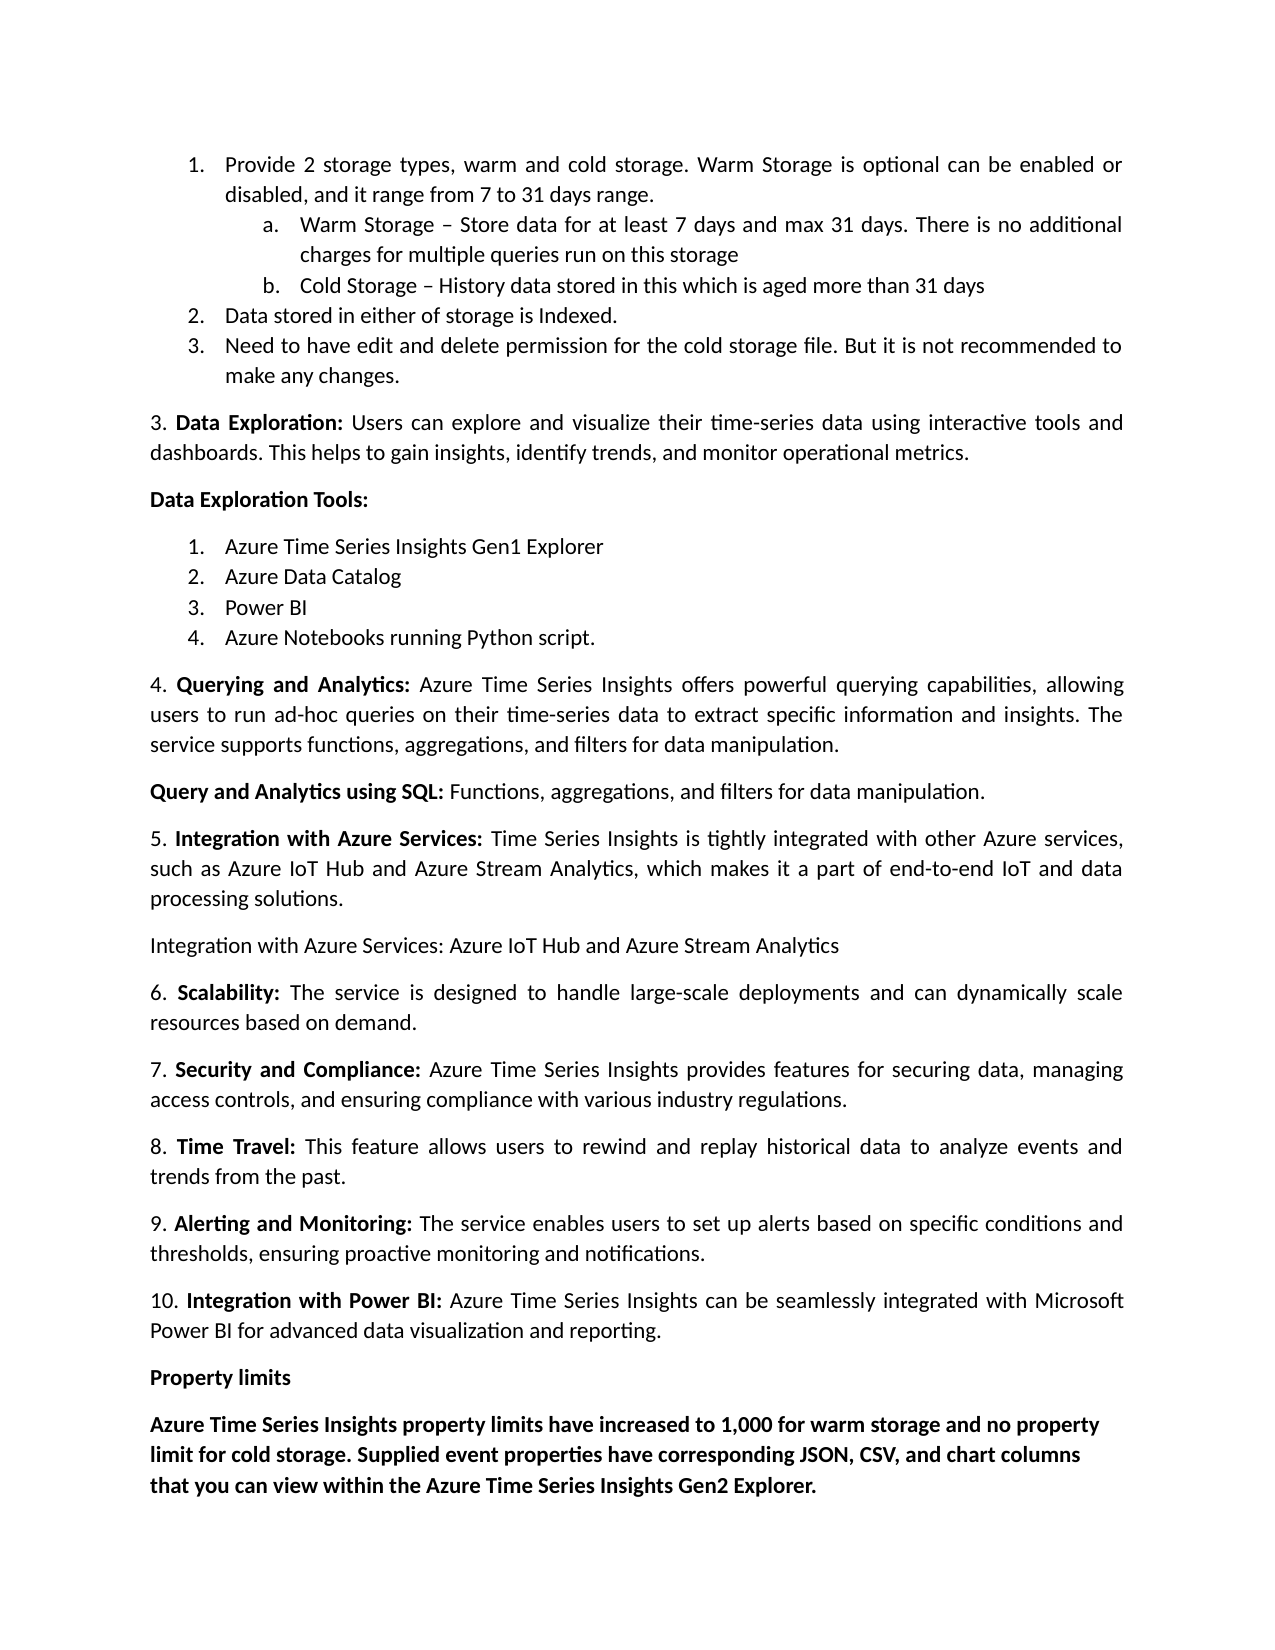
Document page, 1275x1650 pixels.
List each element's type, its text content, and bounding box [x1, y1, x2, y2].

text 8. Time Travel: This feature allows users to rewind and replay historical data to analyze events and trends from the past. [150, 1132, 1125, 1191]
list Data stored in either of storage is Indexed. [187, 301, 1125, 329]
list Warm Storage – Store data for at least 7 days and max 31 days. There is no additional charges for multiple queries run on this storage [262, 210, 1125, 269]
list Need to have edit and delete permission for the cold storage file. But it is not recommended to make any changes. [187, 331, 1125, 389]
text Integration with Azure Services: Azure IoT Hub and Azure Stream Analytics [150, 931, 1125, 959]
text Query and Analytics using SQL: Functions, aggregations, and filters for data manipulation. [150, 777, 1125, 805]
list Azure Data Catalog [187, 562, 1125, 591]
text 6. Scalability: The service is designed to handle large-scale deployments and can dynamically scale resources based on demand. [150, 978, 1125, 1036]
list Provide 2 storage types, warm and cold storage. Warm Storage is optional can be enabled or disabled, and it range from 7 to 31 days range. [187, 150, 1125, 208]
text Azure Time Series Insights property limits have increased to 1,000 for warm storage and no property limit for cold storage. Supplied event properties have corresponding JSON, CSV, and chart columns that you can view within the Azure Time Series Insights Gen2 Explorer. [150, 1410, 1125, 1499]
text 4. Querying and Analytics: Azure Time Series Insights offers powerful querying capabilities, allowing users to run ad-hoc queries on their time-series data to extract specific information and insights. The service supports functions, aggregations, and filters for data manipulation. [150, 670, 1125, 758]
text 5. Integration with Azure Services: Time Series Insights is tightly integrated with other Azure services, such as Azure IoT Hub and Azure Stream Analytics, which makes it a part of end-to-end IoT and data processing solutions. [150, 824, 1125, 912]
list Azure Notebooks running Python script. [187, 623, 1125, 651]
text 3. Data Exploration: Users can explore and visualize their time-series data using interactive tools and dashboards. This helps to gain insights, identify trends, and monitor operational metrics. [150, 408, 1125, 467]
text 7. Security and Compliance: Azure Time Series Insights provides features for securing data, managing access controls, and ensuring compliance with various industry regulations. [150, 1055, 1125, 1113]
list Azure Time Series Insights Gen1 Explorer [187, 532, 1125, 560]
text 10. Integration with Power BI: Azure Time Series Insights can be seamlessly integrated with Microsoft Power BI for advanced data visualization and reporting. [150, 1286, 1125, 1345]
text 9. Alerting and Monitoring: The service enables users to set up alerts based on specific conditions and thresholds, ensuring proactive monitoring and notifications. [150, 1209, 1125, 1268]
list Power BI [187, 593, 1125, 621]
text Property limits [150, 1363, 1125, 1392]
text Data Exploration Tools: [150, 485, 1125, 513]
list Cold Storage – History data stored in this which is aged more than 31 days [262, 271, 1125, 299]
